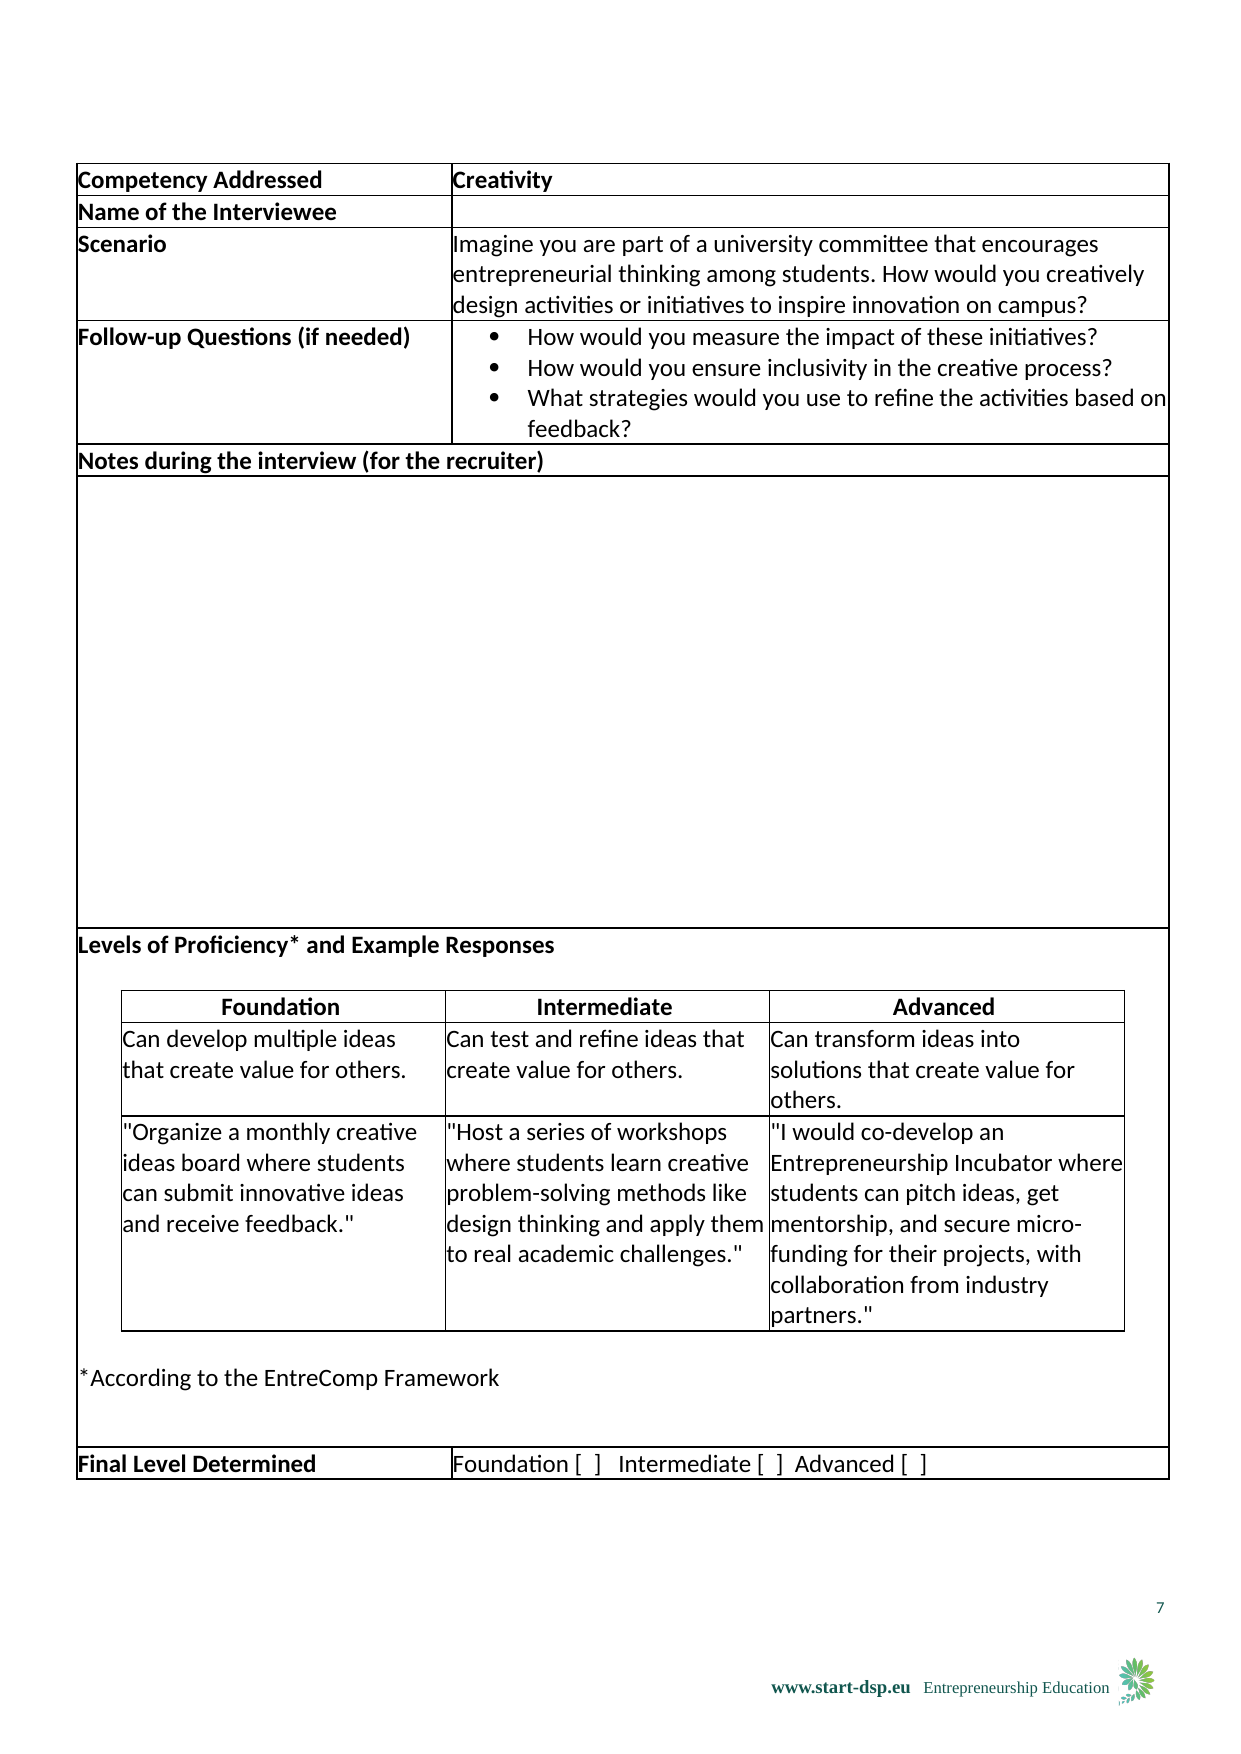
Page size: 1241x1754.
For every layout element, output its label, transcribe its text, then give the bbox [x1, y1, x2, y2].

table_cell Imagine you are part of a university committee that encourages entrepreneurial thinking among students. How would you creatively design activities or initiatives to inspire innovation on campus? [453, 228, 1168, 320]
table_cell [453, 196, 1168, 227]
table_cell How would you measure the impact of these initiatives? How would you ensure inclusivity in the creative process? What strategies would you use to refine the activities based on feedback? [453, 321, 1168, 443]
picture [1118, 1649, 1163, 1706]
table_cell Name of the Interviewee [78, 196, 451, 227]
table_header Competency Addressed [78, 164, 451, 194]
table_cell Scenario [78, 228, 451, 320]
table_cell Levels of Proficiency* and Example Responses *According to the EntreComp Framework [78, 929, 1168, 1446]
table_cell Foundation [ ] Intermediate [ ] Advanced [ ] [453, 1448, 1168, 1478]
table_cell [78, 477, 1168, 927]
table_cell Follow-up Questions (if needed) [78, 321, 451, 443]
table_cell Final Level Determined [78, 1448, 451, 1478]
table_header Creativity [453, 164, 1168, 194]
table_cell Notes during the interview (for the recruiter) [78, 445, 1168, 475]
